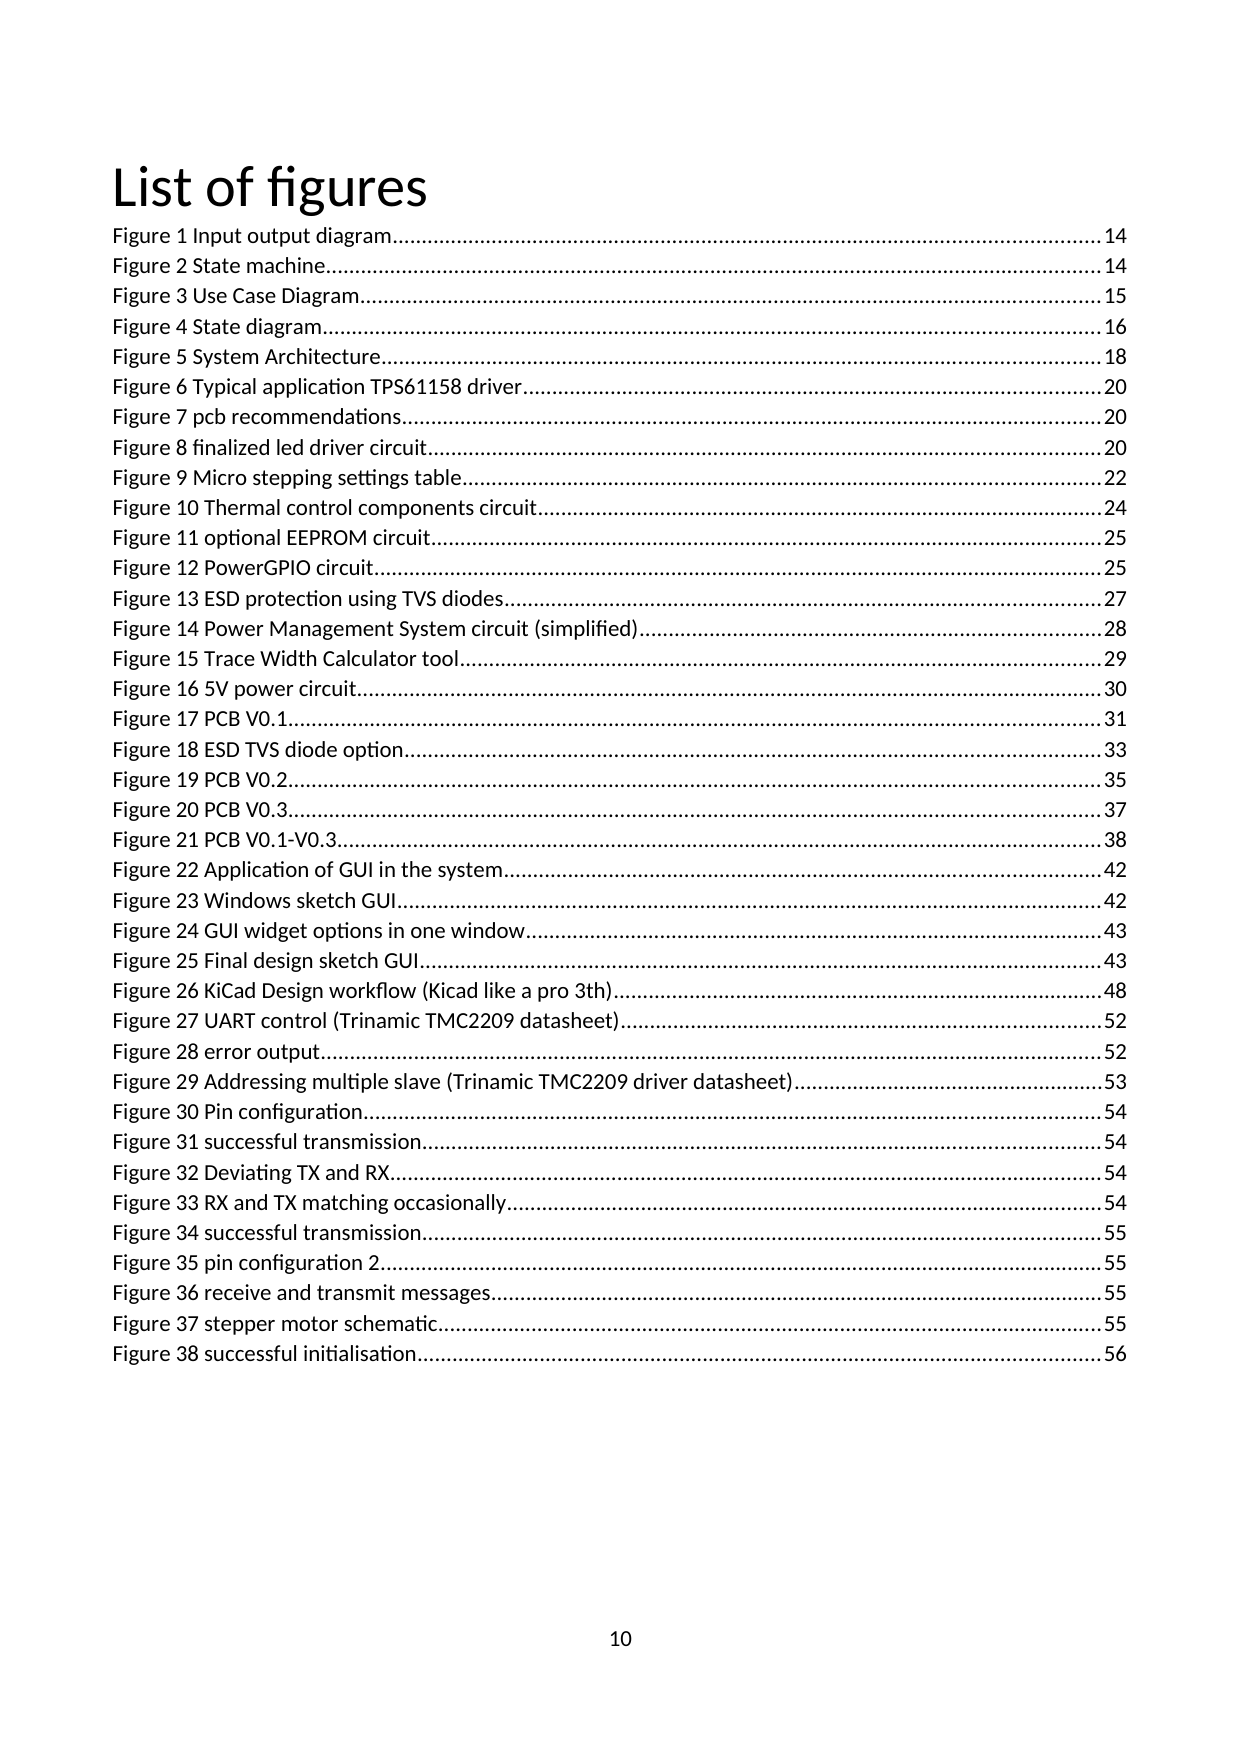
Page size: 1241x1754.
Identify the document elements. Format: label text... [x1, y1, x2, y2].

text Figure 27 UART control (Trinamic TMC2209 datasheet) 52 [112, 1007, 1128, 1035]
text List of figures [112, 150, 1128, 221]
text Figure 35 pin configuration 2 55 [112, 1248, 1128, 1276]
text Figure 26 KiCad Design workflow (Kicad like a pro 3th) 48 [112, 976, 1128, 1004]
text Figure 37 stepper motor schematic 55 [112, 1309, 1128, 1337]
text Figure 19 PCB V0.2 35 [112, 765, 1128, 793]
text Figure 14 Power Management System circuit (simplified) 28 [112, 614, 1128, 642]
text Figure 28 error output 52 [112, 1037, 1128, 1065]
text Figure 9 Micro stepping settings table 22 [112, 463, 1128, 491]
text Figure 25 Final design sketch GUI 43 [112, 946, 1128, 974]
text Figure 24 GUI widget options in one window 43 [112, 916, 1128, 944]
text Figure 3 Use Case Diagram 15 [112, 282, 1128, 310]
text Figure 13 ESD protection using TVS diodes 27 [112, 584, 1128, 612]
text Figure 15 Trace Width Calculator tool 29 [112, 644, 1128, 672]
text Figure 10 Thermal control components circuit 24 [112, 493, 1128, 521]
text Figure 36 receive and transmit messages 55 [112, 1278, 1128, 1307]
text Figure 21 PCB V0.1-V0.3 38 [112, 825, 1128, 853]
text Figure 23 Windows sketch GUI 42 [112, 886, 1128, 914]
text Figure 7 pcb recommendations 20 [112, 402, 1128, 431]
text Figure 5 System Architecture 18 [112, 342, 1128, 370]
text Figure 12 PowerGPIO circuit 25 [112, 553, 1128, 582]
text Figure 22 Application of GUI in the system 42 [112, 856, 1128, 884]
text Figure 11 optional EEPROM circuit 25 [112, 523, 1128, 551]
text Figure 20 PCB V0.3 37 [112, 795, 1128, 823]
text Figure 32 Deviating TX and RX 54 [112, 1158, 1128, 1186]
text Figure 16 5V power circuit 30 [112, 674, 1128, 702]
text Figure 8 finalized led driver circuit 20 [112, 433, 1128, 461]
text Figure 33 RX and TX matching occasionally 54 [112, 1188, 1128, 1216]
text Figure 29 Addressing multiple slave (Trinamic TMC2209 driver datasheet) 53 [112, 1067, 1128, 1095]
text Figure 17 PCB V0.1 31 [112, 704, 1128, 733]
text Figure 1 Input output diagram 14 [112, 221, 1128, 249]
text Figure 4 State diagram 16 [112, 312, 1128, 340]
text Figure 38 successful initialisation 56 [112, 1339, 1128, 1367]
text Figure 31 successful transmission 54 [112, 1127, 1128, 1156]
text Figure 30 Pin configuration 54 [112, 1097, 1128, 1125]
text Figure 2 State machine 14 [112, 251, 1128, 279]
text Figure 18 ESD TVS diode option 33 [112, 735, 1128, 763]
text Figure 34 successful transmission 55 [112, 1218, 1128, 1246]
text Figure 6 Typical application TPS61158 driver 20 [112, 372, 1128, 400]
